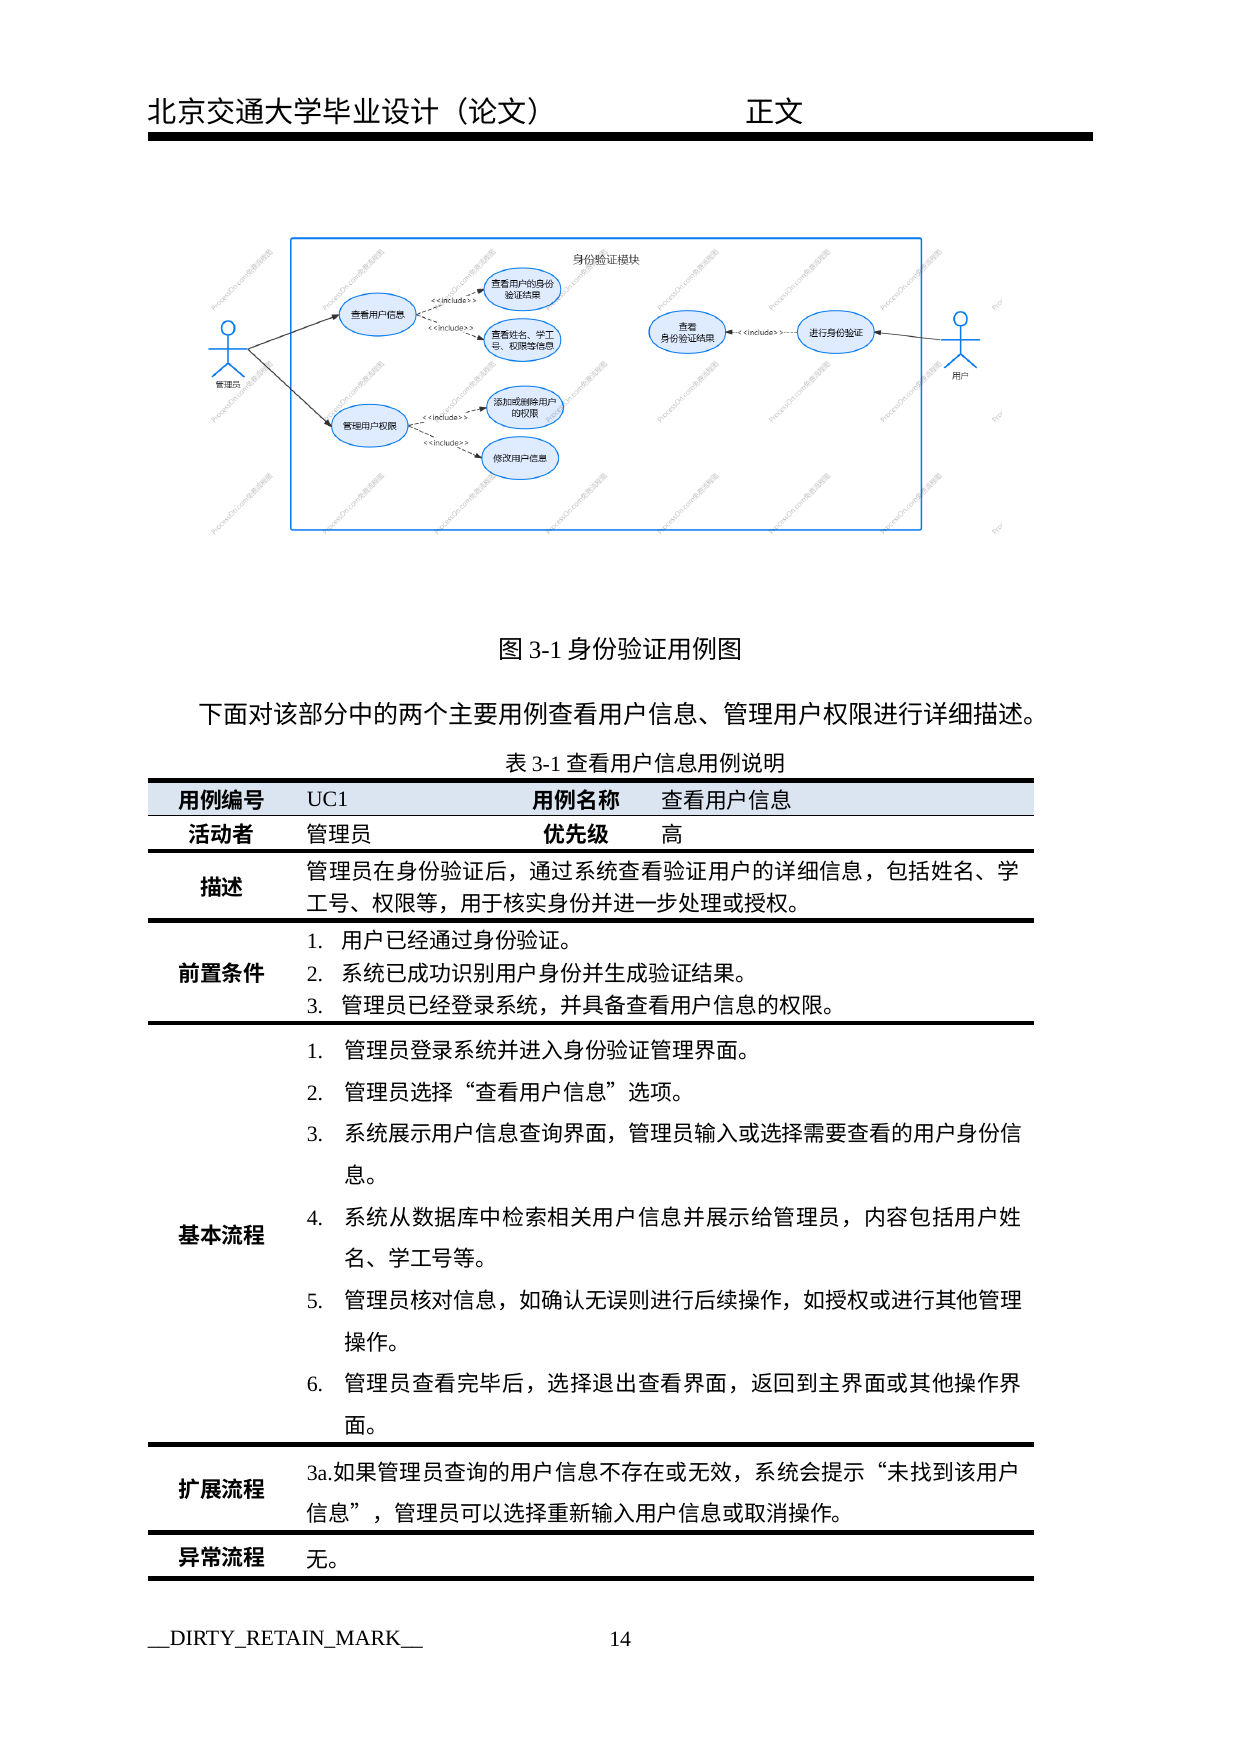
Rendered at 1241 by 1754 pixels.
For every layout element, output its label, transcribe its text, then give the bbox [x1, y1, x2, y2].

table_cell 用户已经通过身份验证。 系统已成功识别用户身份并生成验证结果。 管理员已经登录系统，并具备查看用户信息的权限。 [295, 923, 1034, 1021]
table_cell 前置条件 [148, 923, 295, 1021]
table_cell 扩展流程 [148, 1447, 295, 1530]
text 下面对该部分中的两个主要用例查看用户信息、管理用户权限进行详细描述。 [148, 680, 1092, 745]
table_cell 无。 [295, 1535, 1034, 1576]
table_cell 活动者 [148, 816, 295, 849]
table_cell 基本流程 [148, 1025, 295, 1442]
table_cell 描述 [148, 853, 295, 918]
table_cell 管理员登录系统并进入身份验证管理界面。 管理员选择“查看用户信息”选项。 系统展示用户信息查询界面，管理员输入或选择需要查看的用户身份信息。 系统从数据库中检索相关用户信息并展示给管理员，内容包括用户姓名、学工号等。 管理员核对信息，如确认无误则进行后续操作，如授权或进行其他管理操作。 管理员查看完毕后，选择退出查看界面，返回到主界面或其他操作界面。 [295, 1025, 1034, 1442]
table_header 用例名称 [502, 783, 650, 815]
picture [186, 224, 1002, 543]
table_cell 3a.如果管理员查询的用户信息不存在或无效，系统会提示“未找到该用户信息”，管理员可以选择重新输入用户信息或取消操作。 [295, 1447, 1034, 1530]
table_cell 管理员 [295, 816, 502, 849]
table_cell 管理员在身份验证后，通过系统查看验证用户的详细信息，包括姓名、学工号、权限等，用于核实身份并进一步处理或授权。 [295, 853, 1034, 918]
text 图3-1身份验证用例图 [148, 615, 1092, 680]
table_header 查看用户信息 [650, 783, 1034, 815]
table_header UC1 [295, 783, 502, 815]
table_cell 优先级 [502, 816, 650, 849]
table_header 用例编号 [148, 783, 295, 815]
table_cell 异常流程 [148, 1535, 295, 1576]
text 表3-1 查看用户信息用例说明 [148, 745, 1092, 778]
table_cell 高 [650, 816, 1034, 849]
